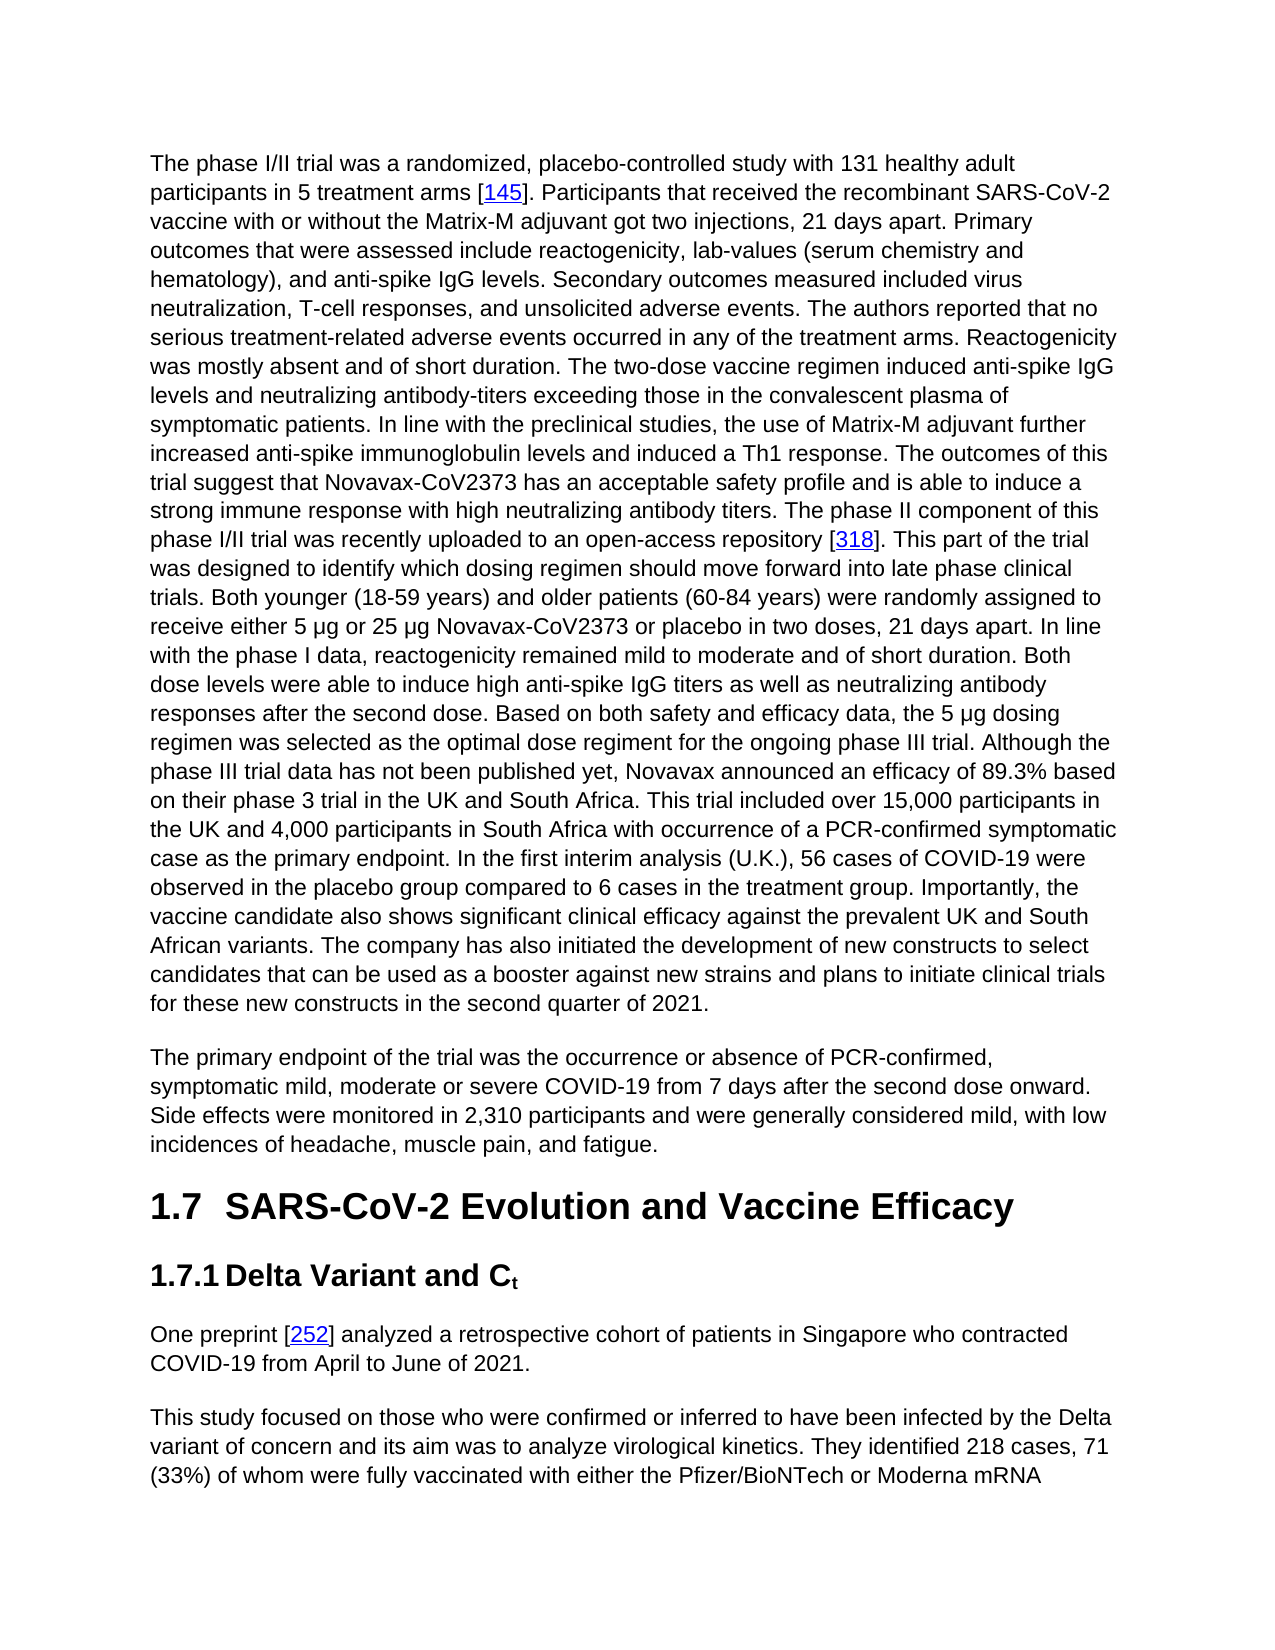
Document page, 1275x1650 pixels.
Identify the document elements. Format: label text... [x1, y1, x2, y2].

text One preprint [252] analyzed a retrospective cohort of patients in Singapore who contracted COVID-19 from April to June of 2021. [150, 1321, 1125, 1377]
subtitle 1.7.1 Delta Variant and Ct [150, 1257, 1125, 1293]
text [150, 1404, 1125, 1489]
text The phase I/II trial was a randomized, placebo-controlled study with 131 healthy adult participants in 5 treatment arms [145]. Participants that received the recombinant SARS-CoV-2 vaccine with or without the Matrix-M adjuvant got two injections, 21 days apart. Primary outcomes that were assessed include reactogenicity, lab-values (serum chemistry and hematology), and anti-spike IgG levels. Secondary outcomes measured included virus neutralization, T-cell responses, and unsolicited adverse events. The authors reported that no serious treatment-related adverse events occurred in any of the treatment arms. Reactogenicity was mostly absent and of short duration. The two-dose vaccine regimen induced anti-spike IgG levels and neutralizing antibody-titers exceeding those in the convalescent plasma of symptomatic patients. In line with the preclinical studies, the use of Matrix-M adjuvant further increased anti-spike immunoglobulin levels and induced a Th1 response. The outcomes of this trial suggest that Novavax-CoV2373 has an acceptable safety profile and is able to induce a strong immune response with high neutralizing antibody titers. The phase II component of this phase I/II trial was recently uploaded to an open-access repository [318]. This part of the trial was designed to identify which dosing regimen should move forward into late phase clinical trials. Both younger (18-59 years) and older patients (60-84 years) were randomly assigned to receive either 5 μg or 25 μg Novavax-CoV2373 or placebo in two doses, 21 days apart. In line with the phase I data, reactogenicity remained mild to moderate and of short duration. Both dose levels were able to induce high anti-spike IgG titers as well as neutralizing antibody responses after the second dose. Based on both safety and efficacy data, the 5 μg dosing regimen was selected as the optimal dose regiment for the ongoing phase III trial. Although the phase III trial data has not been published yet, Novavax announced an efficacy of 89.3% based on their phase 3 trial in the UK and South Africa. This trial included over 15,000 participants in the UK and 4,000 participants in South Africa with occurrence of a PCR-confirmed symptomatic case as the primary endpoint. In the first interim analysis (U.K.), 56 cases of COVID-19 were observed in the placebo group compared to 6 cases in the treatment group. Importantly, the vaccine candidate also shows significant clinical efficacy against the prevalent UK and South African variants. The company has also initiated the development of new constructs to select candidates that can be used as a booster against new strains and plans to initiate clinical trials for these new constructs in the second quarter of 2021. [150, 150, 1125, 1016]
subtitle 1.7 SARS-CoV-2 Evolution and Vaccine Efficacy [150, 1184, 1125, 1228]
text The primary endpoint of the trial was the occurrence or absence of PCR-confirmed, symptomatic mild, moderate or severe COVID-19 from 7 days after the second dose onward. Side effects were monitored in 2,310 participants and were generally considered mild, with low incidences of headache, muscle pain, and fatigue. [150, 1044, 1125, 1157]
